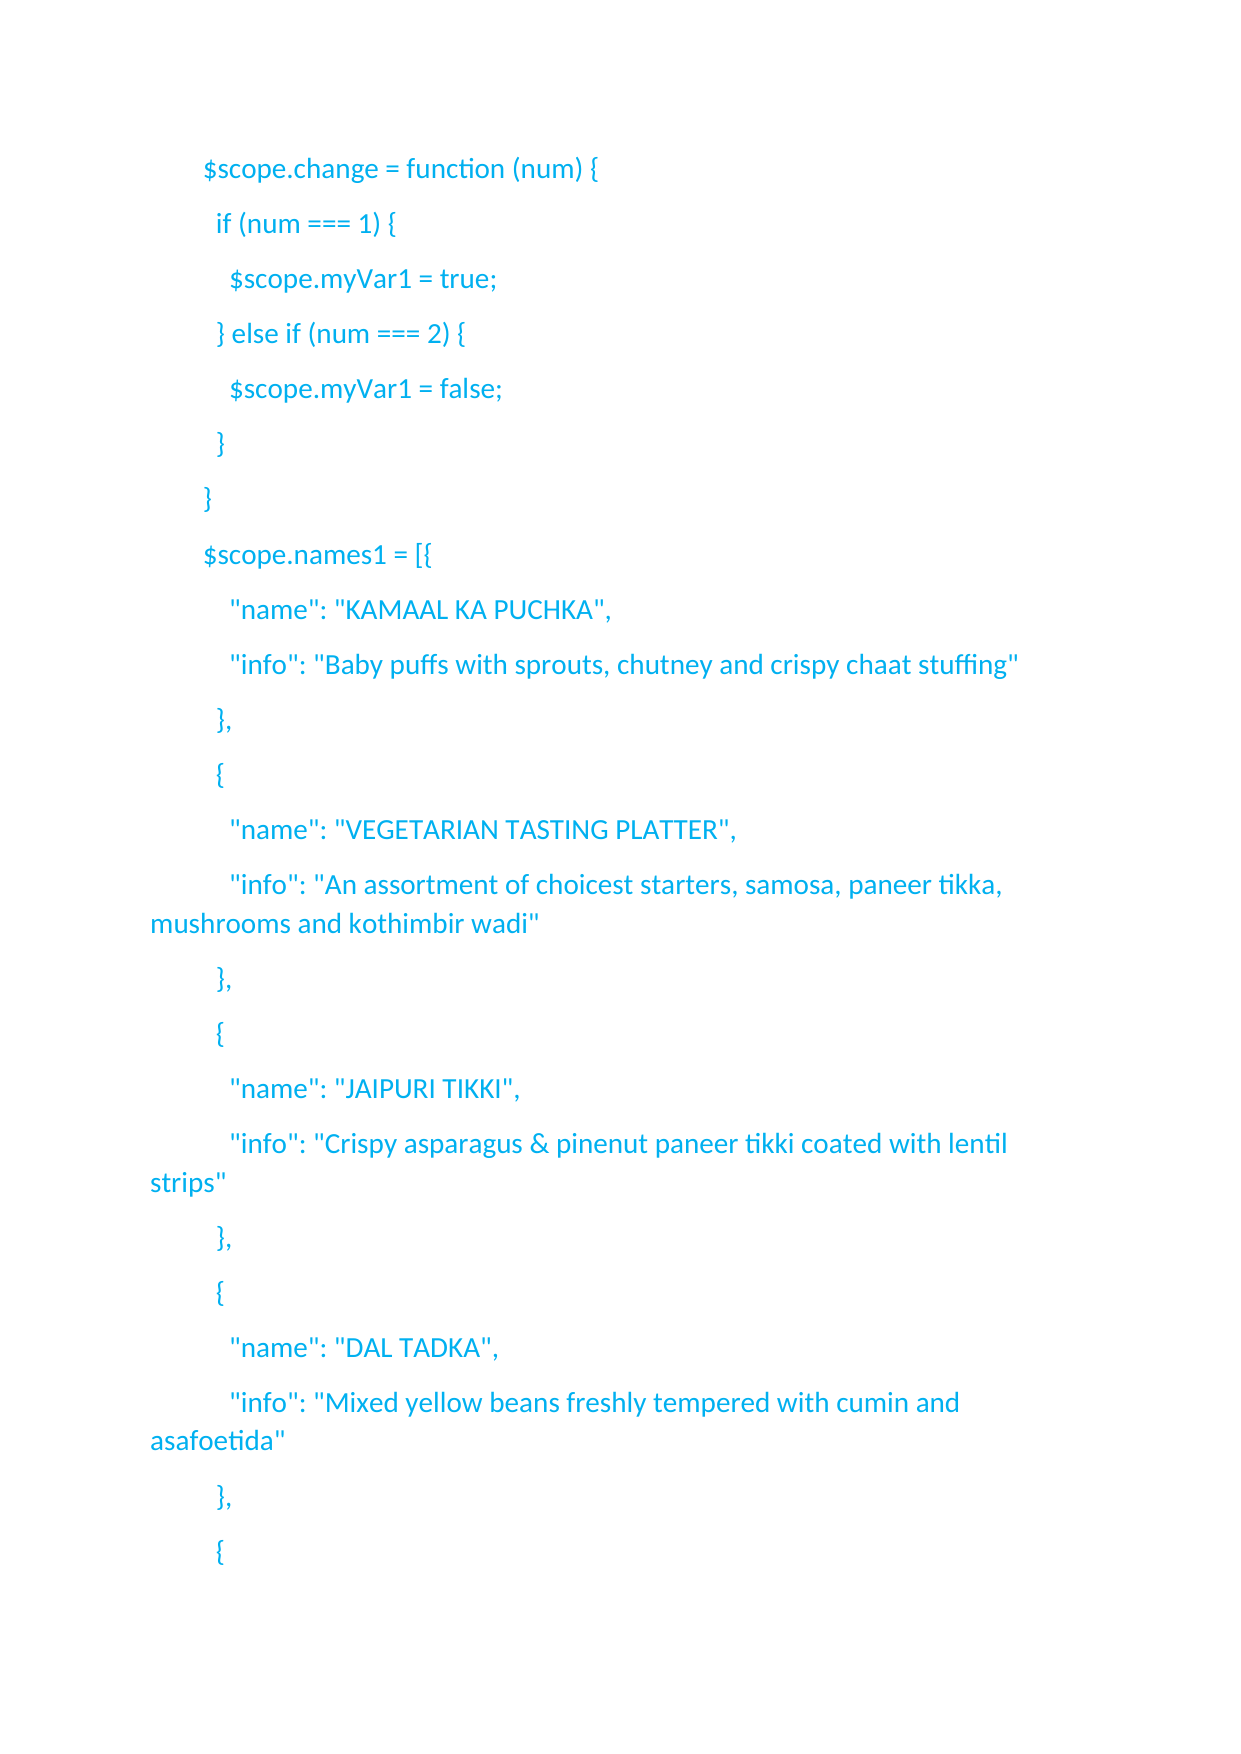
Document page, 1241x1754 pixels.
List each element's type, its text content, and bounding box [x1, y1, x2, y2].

text $scope.change = function (num) { [150, 150, 1090, 186]
text }, [150, 701, 1090, 737]
text $scope.myVar1 = false; [150, 370, 1090, 406]
text "name": "DAL TADKA", [150, 1329, 1090, 1364]
text }, [150, 1478, 1090, 1513]
text { [150, 1015, 1090, 1051]
text $scope.names1 = [{ [150, 536, 1090, 571]
text }, [150, 960, 1090, 996]
text } [150, 426, 1090, 461]
text }, [150, 1219, 1090, 1254]
text "name": "KAMAAL KA PUCHKA", [150, 591, 1090, 626]
text "info": "Mixed yellow beans freshly tempered with cumin and asafoetida" [150, 1384, 1090, 1458]
text "info": "Crispy asparagus & pinenut paneer tikki coated with lentil strips" [150, 1125, 1090, 1199]
text { [150, 1274, 1090, 1309]
text if (num === 1) { [150, 205, 1090, 241]
text { [150, 756, 1090, 792]
text "info": "An assortment of choicest starters, samosa, paneer tikka, mushrooms and kothimbir wadi" [150, 866, 1090, 940]
text "info": "Baby puffs with sprouts, chutney and crispy chaat stuffing" [150, 646, 1090, 682]
text "name": "VEGETARIAN TASTING PLATTER", [150, 811, 1090, 847]
text $scope.myVar1 = true; [150, 260, 1090, 296]
text } [150, 481, 1090, 516]
text { [150, 1533, 1090, 1568]
text "name": "JAIPURI TIKKI", [150, 1070, 1090, 1106]
text } else if (num === 2) { [150, 315, 1090, 351]
